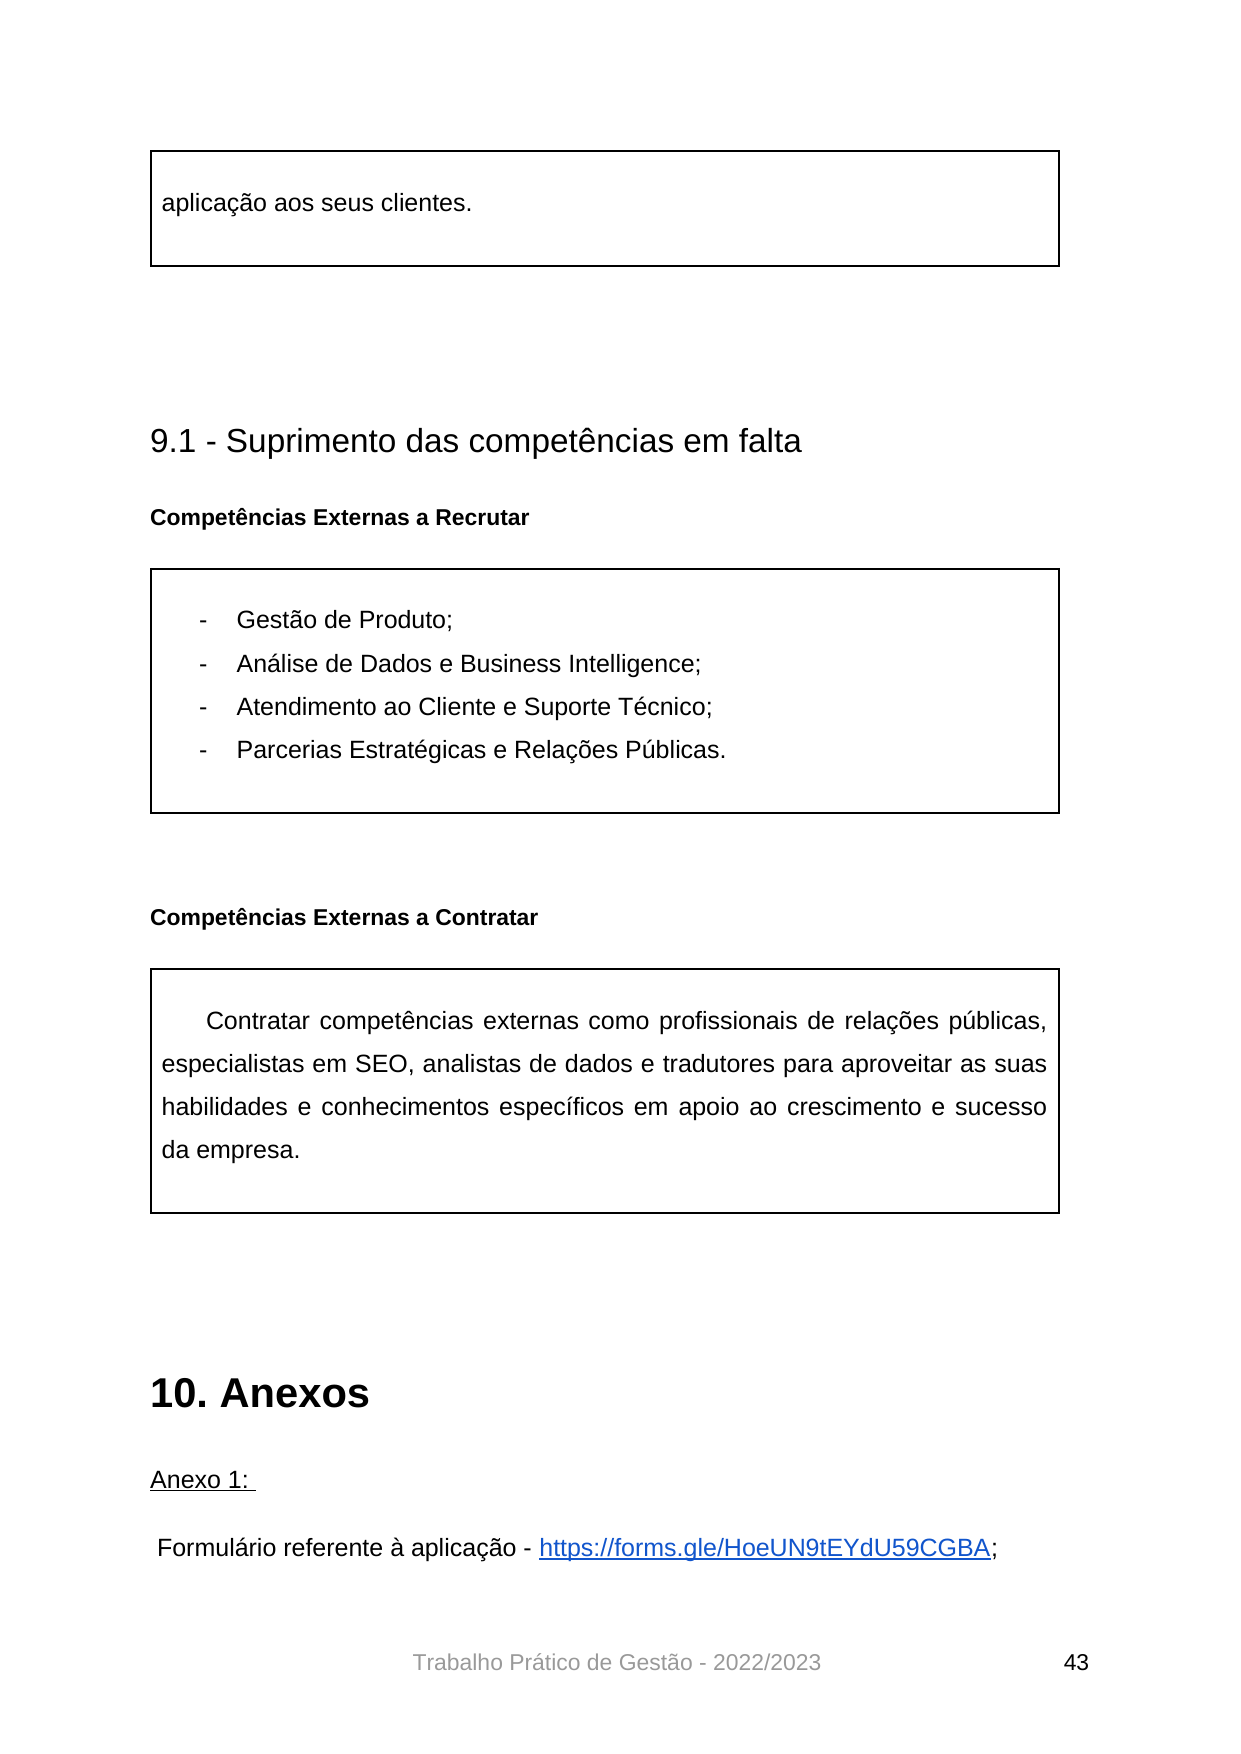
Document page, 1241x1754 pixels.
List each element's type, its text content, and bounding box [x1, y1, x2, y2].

table_header Gestão de Produto; Análise de Dados e Business Intelligence; Atendimento ao Cliente e Suporte Técnico; Parcerias Estratégicas e Relações Públicas. [152, 570, 1058, 812]
text Anexo 1: [150, 1465, 1090, 1494]
table_header Contratar competências externas como profissionais de relações públicas, especialistas em SEO, analistas de dados e tradutores para aproveitar as suas habilidades e conhecimentos específicos em apoio ao crescimento e sucesso da empresa. [152, 970, 1058, 1212]
text Competências Externas a Contratar [150, 904, 1090, 930]
subtitle 10. Anexos [150, 1368, 1090, 1416]
text Formulário referente à aplicação - https://forms.gle/HoeUN9tEYdU59CGBA; [150, 1533, 1090, 1562]
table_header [152, 152, 1058, 265]
text Competências Externas a Recrutar [150, 503, 1090, 530]
subtitle 9.1 - Suprimento das competências em falta [150, 421, 1090, 459]
